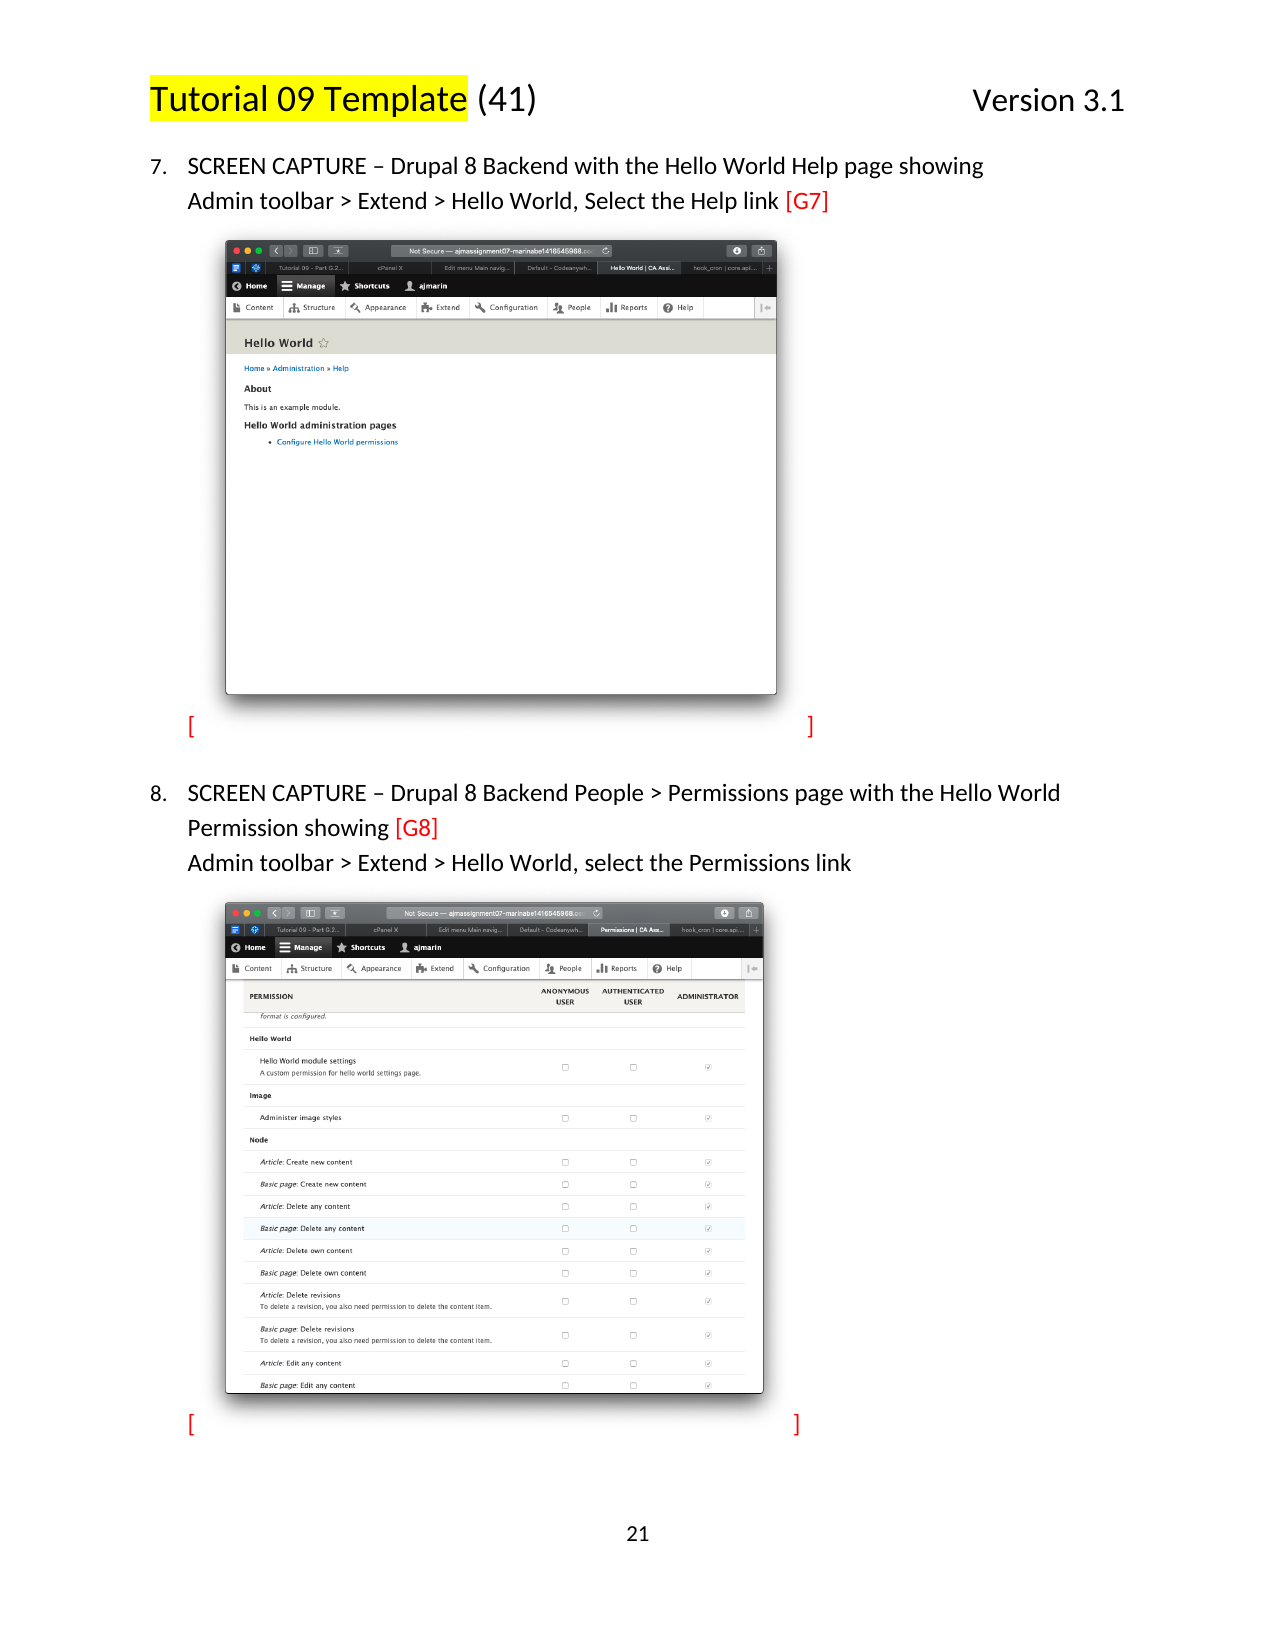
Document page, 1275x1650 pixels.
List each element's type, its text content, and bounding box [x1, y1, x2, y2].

picture [195, 882, 793, 1433]
picture [195, 220, 807, 735]
